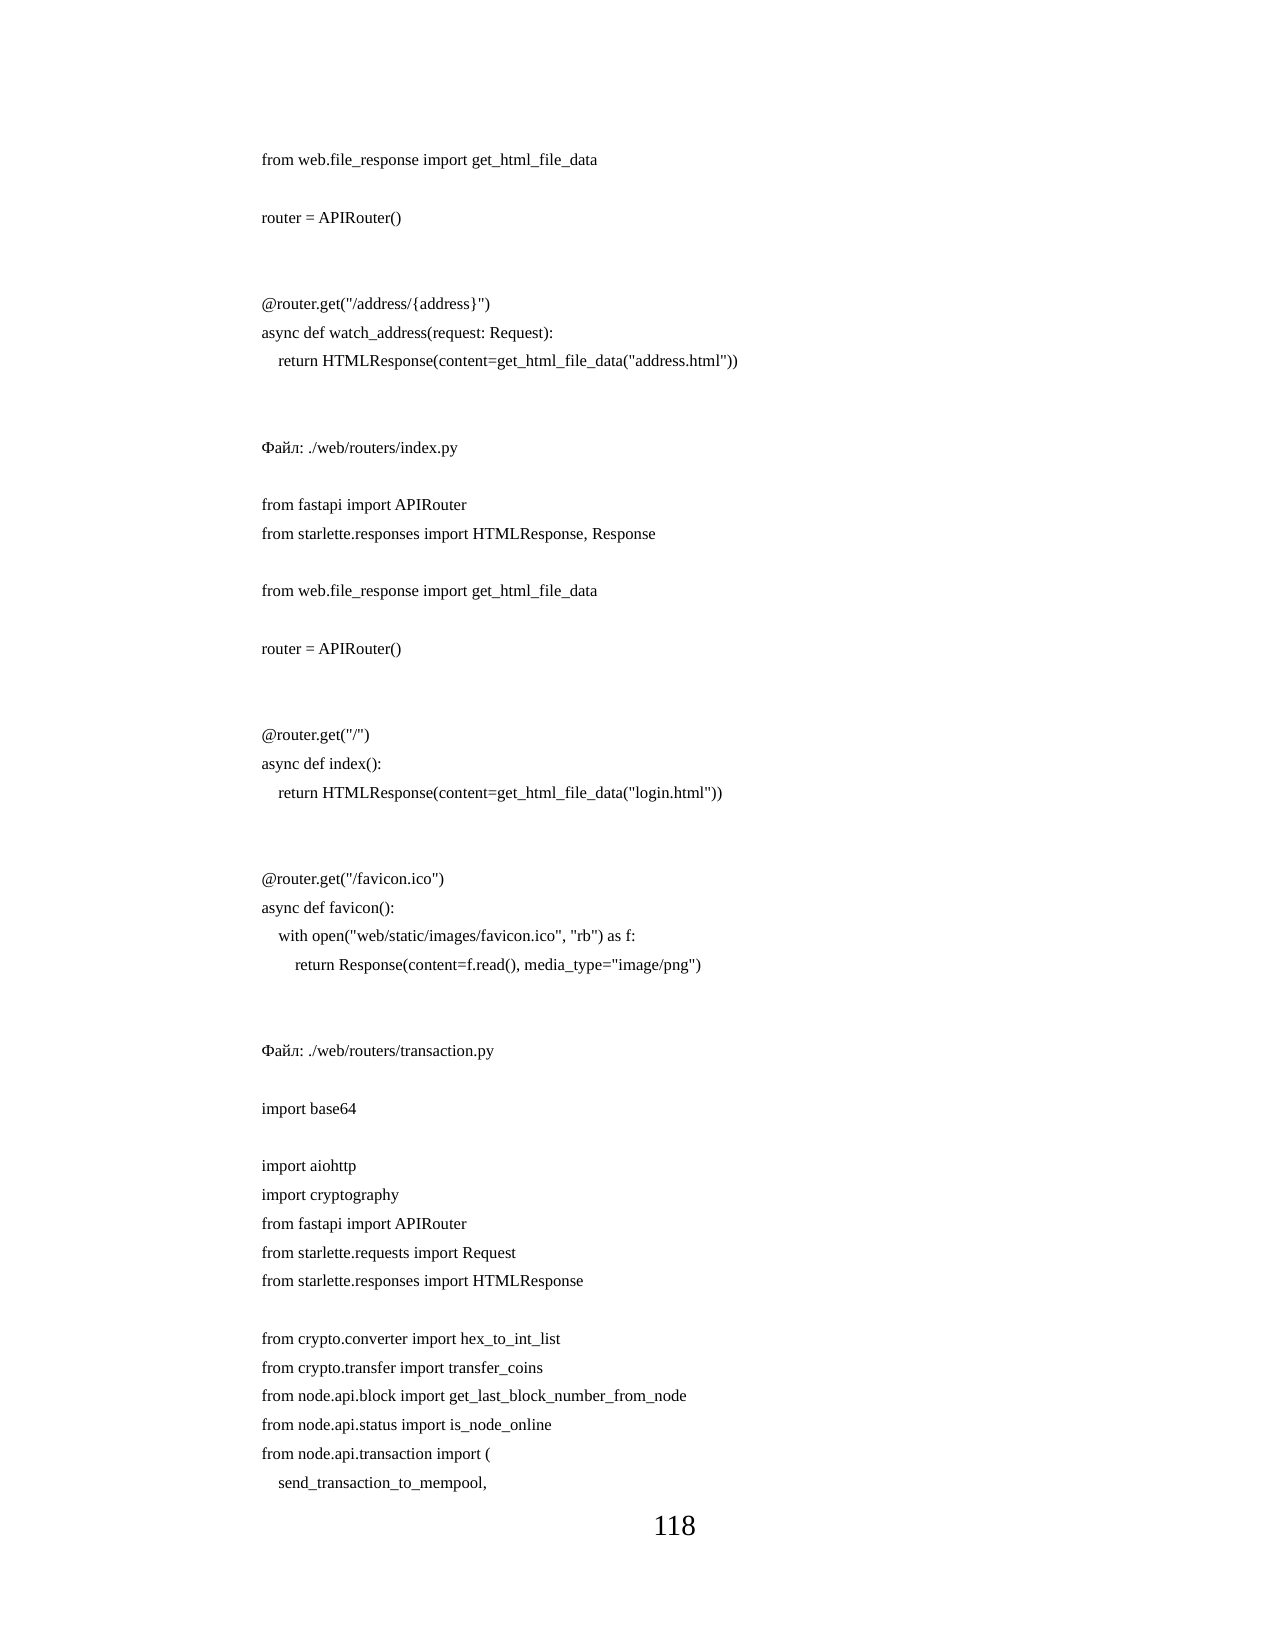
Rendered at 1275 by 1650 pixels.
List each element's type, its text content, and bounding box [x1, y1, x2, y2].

list async def watch_address(request: Request): [261, 322, 1125, 342]
list router = APIRouter() [261, 207, 1125, 227]
list from node.api.status import is_node_online [261, 1415, 1125, 1434]
list from node.api.transaction import ( [261, 1444, 1125, 1463]
list return Response(content=f.read(), media_type="image/png") [261, 955, 1125, 974]
list from crypto.converter import hex_to_int_list [261, 1329, 1125, 1348]
list Файл: ./web/routers/transaction.py [261, 1041, 1125, 1060]
list from starlette.requests import Request [261, 1242, 1125, 1262]
list from web.file_response import get_html_file_data [261, 150, 1125, 169]
list async def favicon(): [261, 897, 1125, 917]
list router = APIRouter() [261, 639, 1125, 658]
list from starlette.responses import HTMLResponse [261, 1271, 1125, 1290]
list @router.get("/favicon.ico") [261, 869, 1125, 888]
list from node.api.block import get_last_block_number_from_node [261, 1386, 1125, 1405]
list from fastapi import APIRouter [261, 495, 1125, 514]
list return HTMLResponse(content=get_html_file_data("login.html")) [261, 782, 1125, 802]
list from starlette.responses import HTMLResponse, Response [261, 524, 1125, 543]
list import aiohttp [261, 1156, 1125, 1175]
list from fastapi import APIRouter [261, 1214, 1125, 1233]
list from web.file_response import get_html_file_data [261, 581, 1125, 600]
list @router.get("/") [261, 725, 1125, 744]
list import cryptography [261, 1185, 1125, 1204]
list @router.get("/address/{address}") [261, 294, 1125, 313]
list with open("web/static/images/favicon.ico", "rb") as f: [261, 926, 1125, 945]
list import base64 [261, 1099, 1125, 1118]
list Файл: ./web/routers/index.py [261, 437, 1125, 457]
list from crypto.transfer import transfer_coins [261, 1357, 1125, 1377]
list return HTMLResponse(content=get_html_file_data("address.html")) [261, 351, 1125, 370]
list async def index(): [261, 754, 1125, 773]
list send_transaction_to_mempool, [261, 1472, 1125, 1492]
